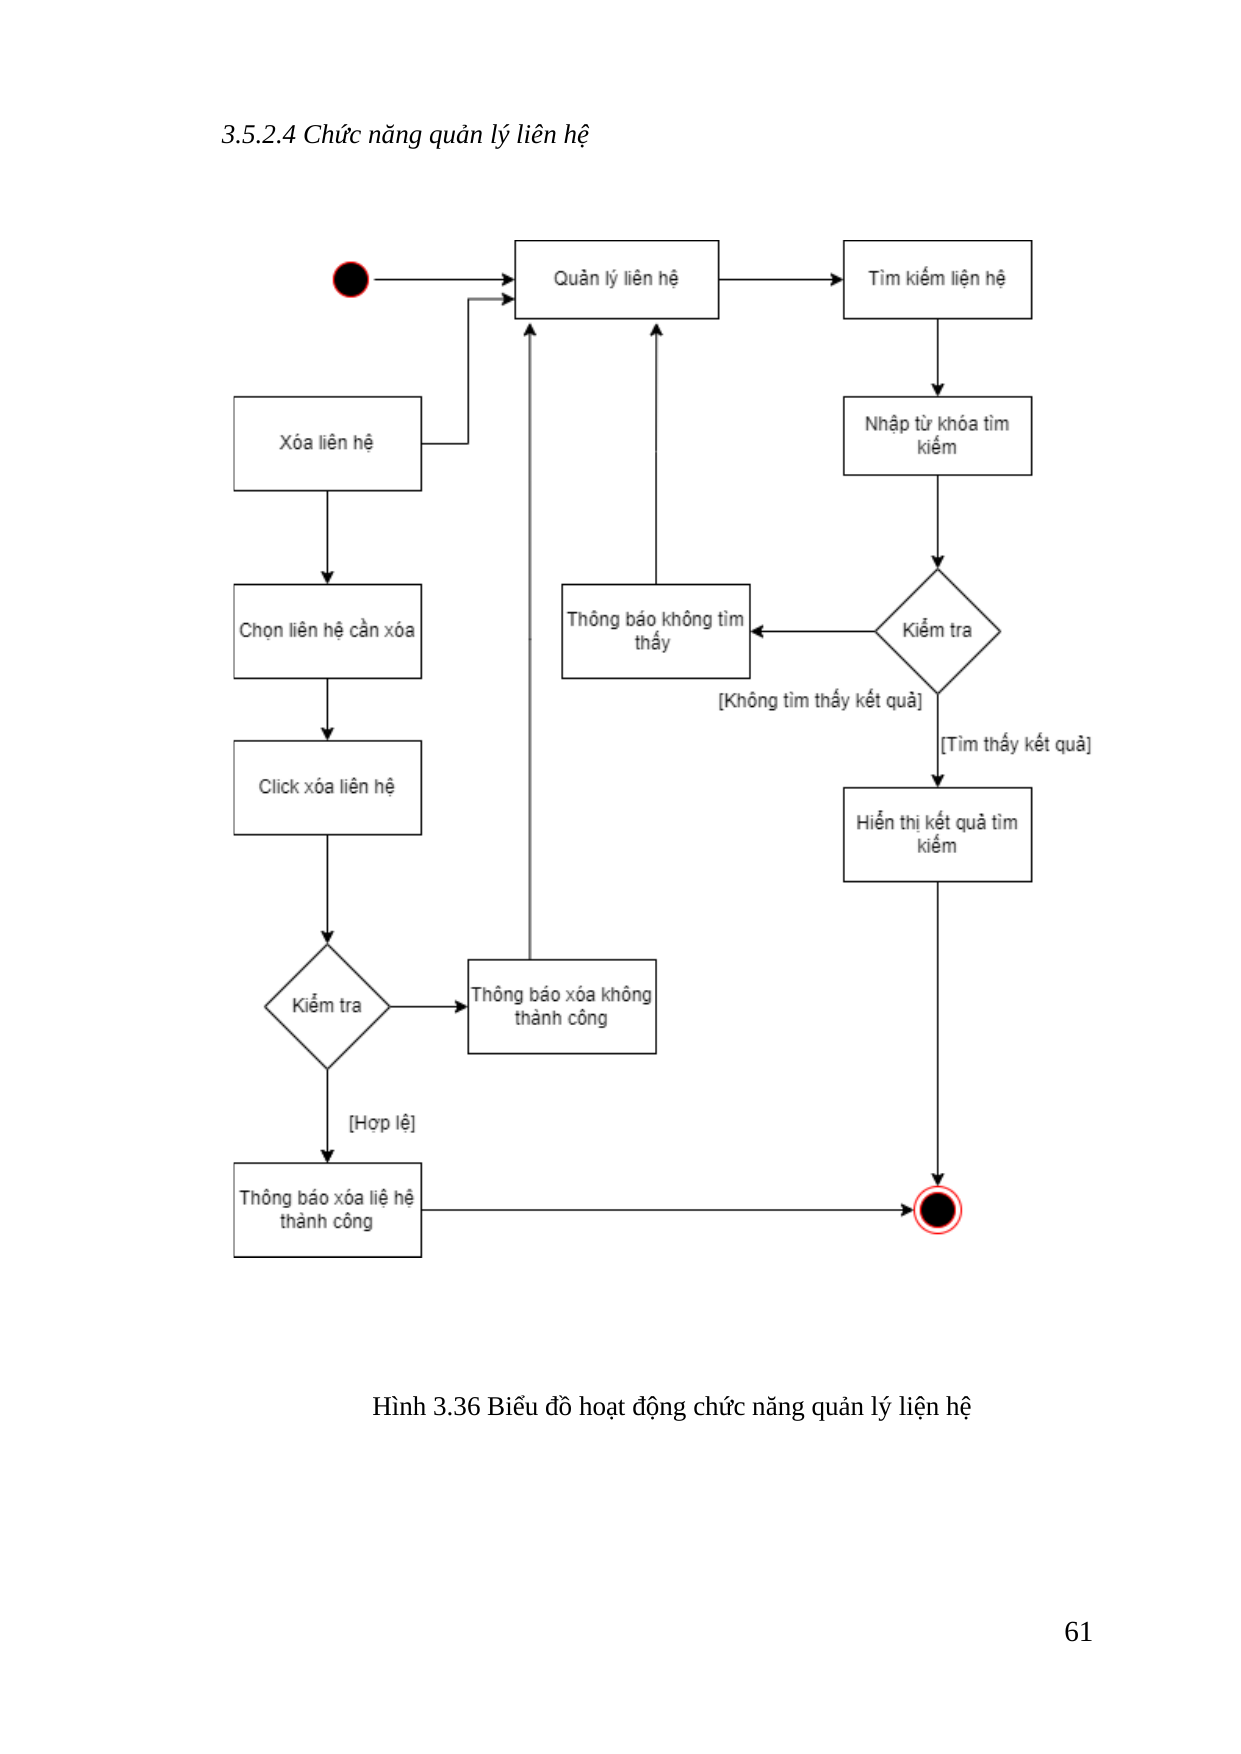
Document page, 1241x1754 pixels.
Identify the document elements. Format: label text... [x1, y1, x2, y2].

text 3.5.2.4 Chức năng quản lý liên hệ [177, 118, 1122, 149]
picture [233, 240, 1110, 1258]
text Hình 3.36 Biểu đồ hoạt động chức năng quản lý liện hệ [177, 1390, 1122, 1421]
